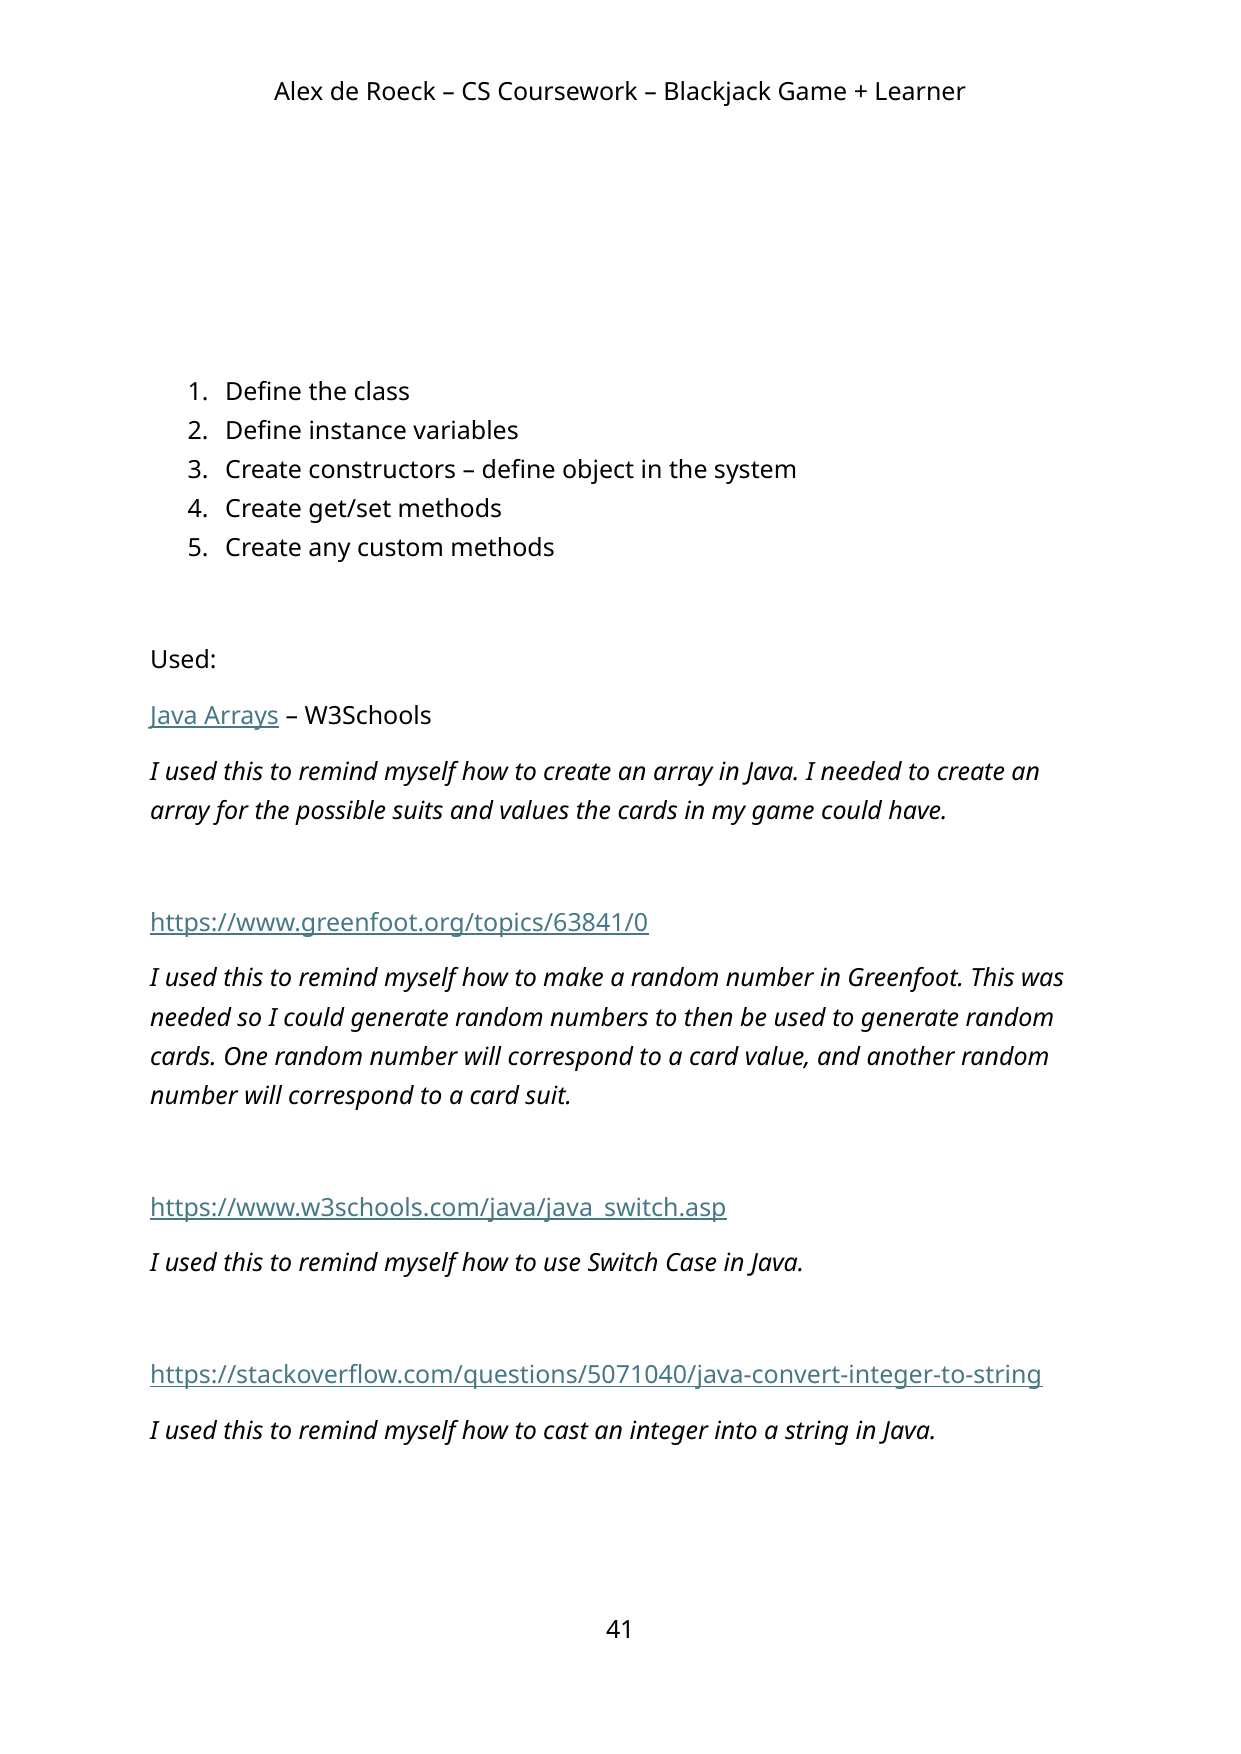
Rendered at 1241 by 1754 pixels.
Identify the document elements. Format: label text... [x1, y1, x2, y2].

list Create get/set methods [187, 491, 1090, 525]
text I used this to remind myself how to use Switch Case in Java. [150, 1245, 1090, 1279]
list Define the class [187, 373, 1090, 407]
text https://www.greenfoot.org/topics/63841/0 [150, 904, 1090, 938]
text https://www.w3schools.com/java/java_switch.asp [150, 1189, 1090, 1223]
list Define instance variables [187, 412, 1090, 447]
text Used: [150, 642, 1090, 676]
text I used this to remind myself how to cast an integer into a string in Java. [150, 1412, 1090, 1447]
list Create any custom methods [187, 530, 1090, 564]
text I used this to remind myself how to create an array in Java. I needed to create an array for the possible suits and values the cards in my game could have. [150, 753, 1090, 827]
list Create constructors – define object in the system [187, 452, 1090, 486]
text Java Arrays – W3Schools [150, 697, 1090, 732]
text I used this to remind myself how to make a random number in Greenfoot. This was needed so I could generate random numbers to then be used to generate random cards. One random number will correspond to a card value, and another random number will correspond to a card suit. [150, 960, 1090, 1112]
text https://stackoverflow.com/questions/5071040/java-convert-integer-to-string [150, 1357, 1090, 1391]
